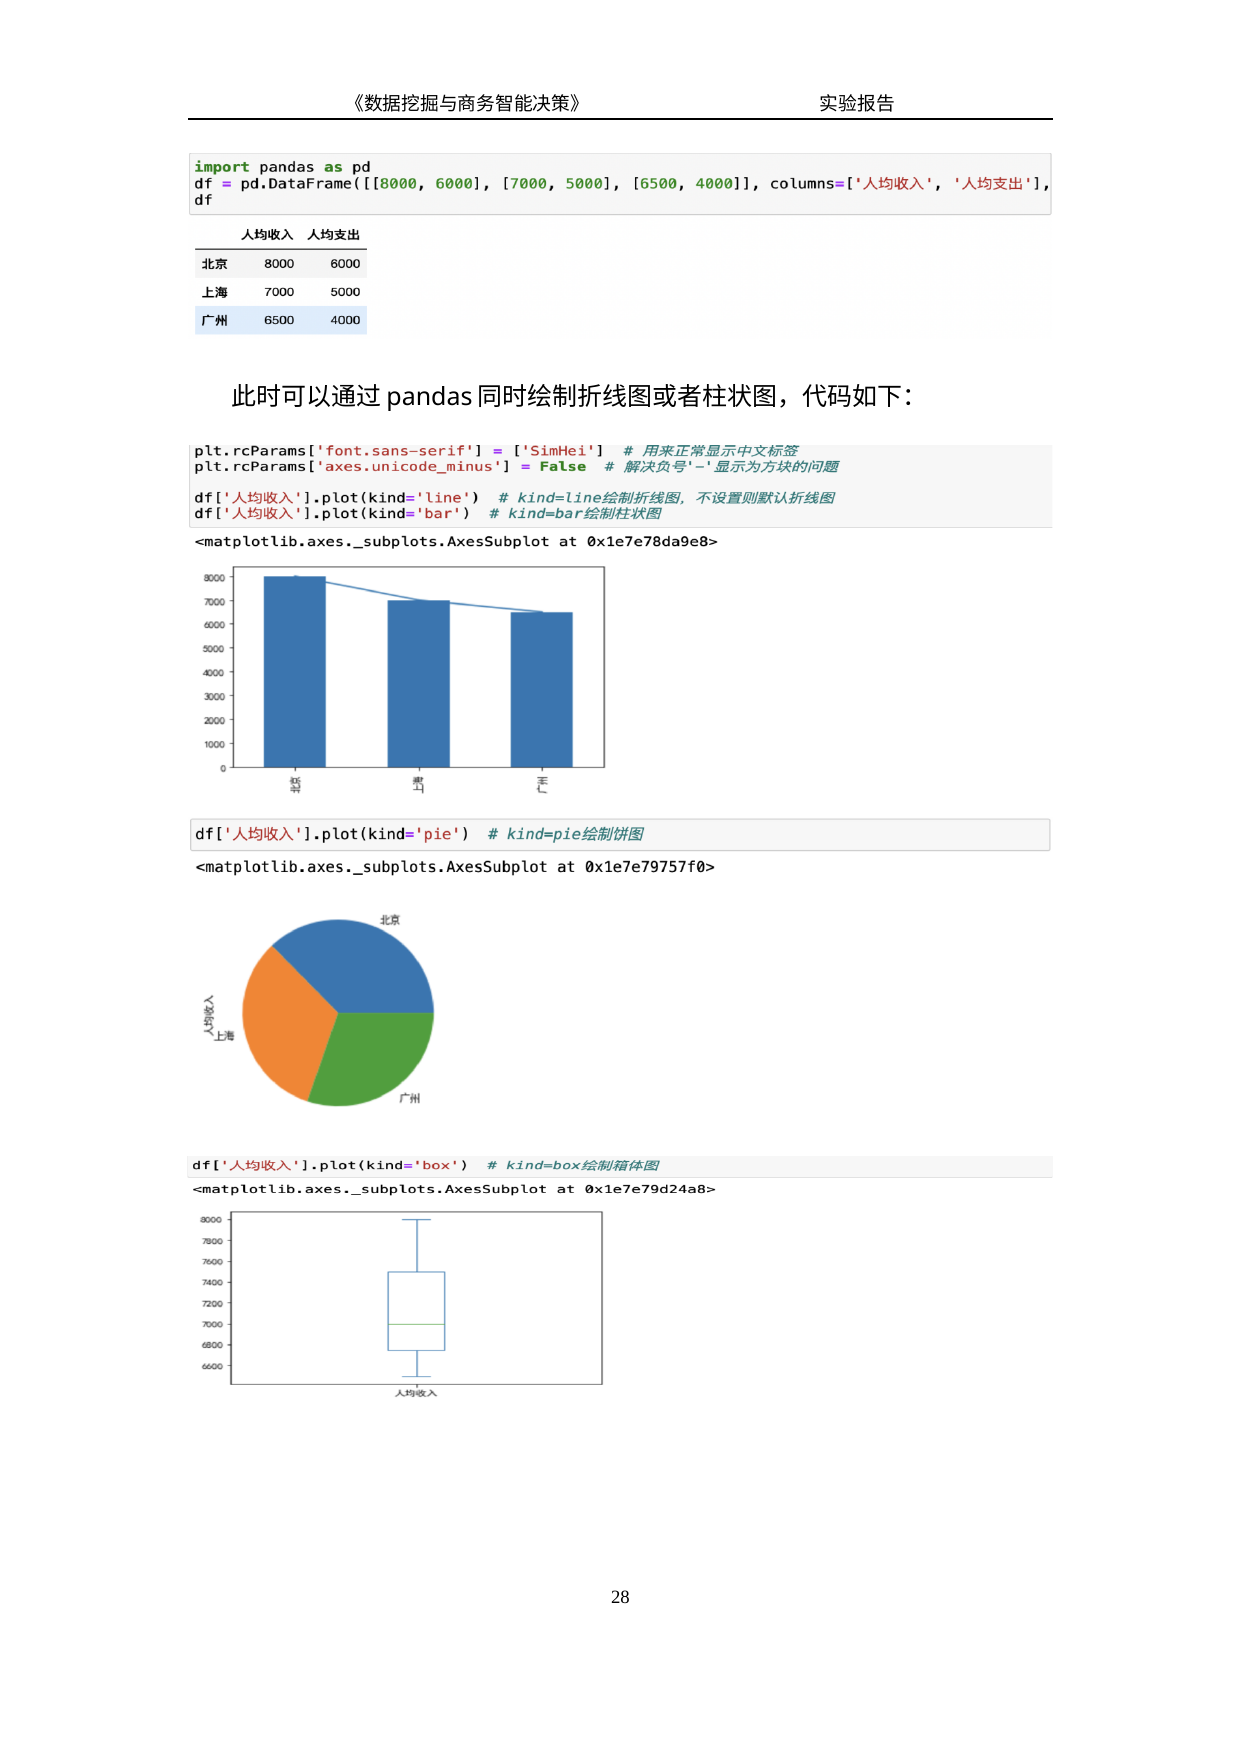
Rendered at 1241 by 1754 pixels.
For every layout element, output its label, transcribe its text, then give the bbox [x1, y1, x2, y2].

picture [187, 445, 1053, 802]
text 此时可以通过pandas同时绘制折线图或者柱状图，代码如下： [187, 362, 1053, 427]
picture [187, 817, 1053, 1121]
picture [187, 1156, 1053, 1400]
picture [187, 153, 1053, 339]
